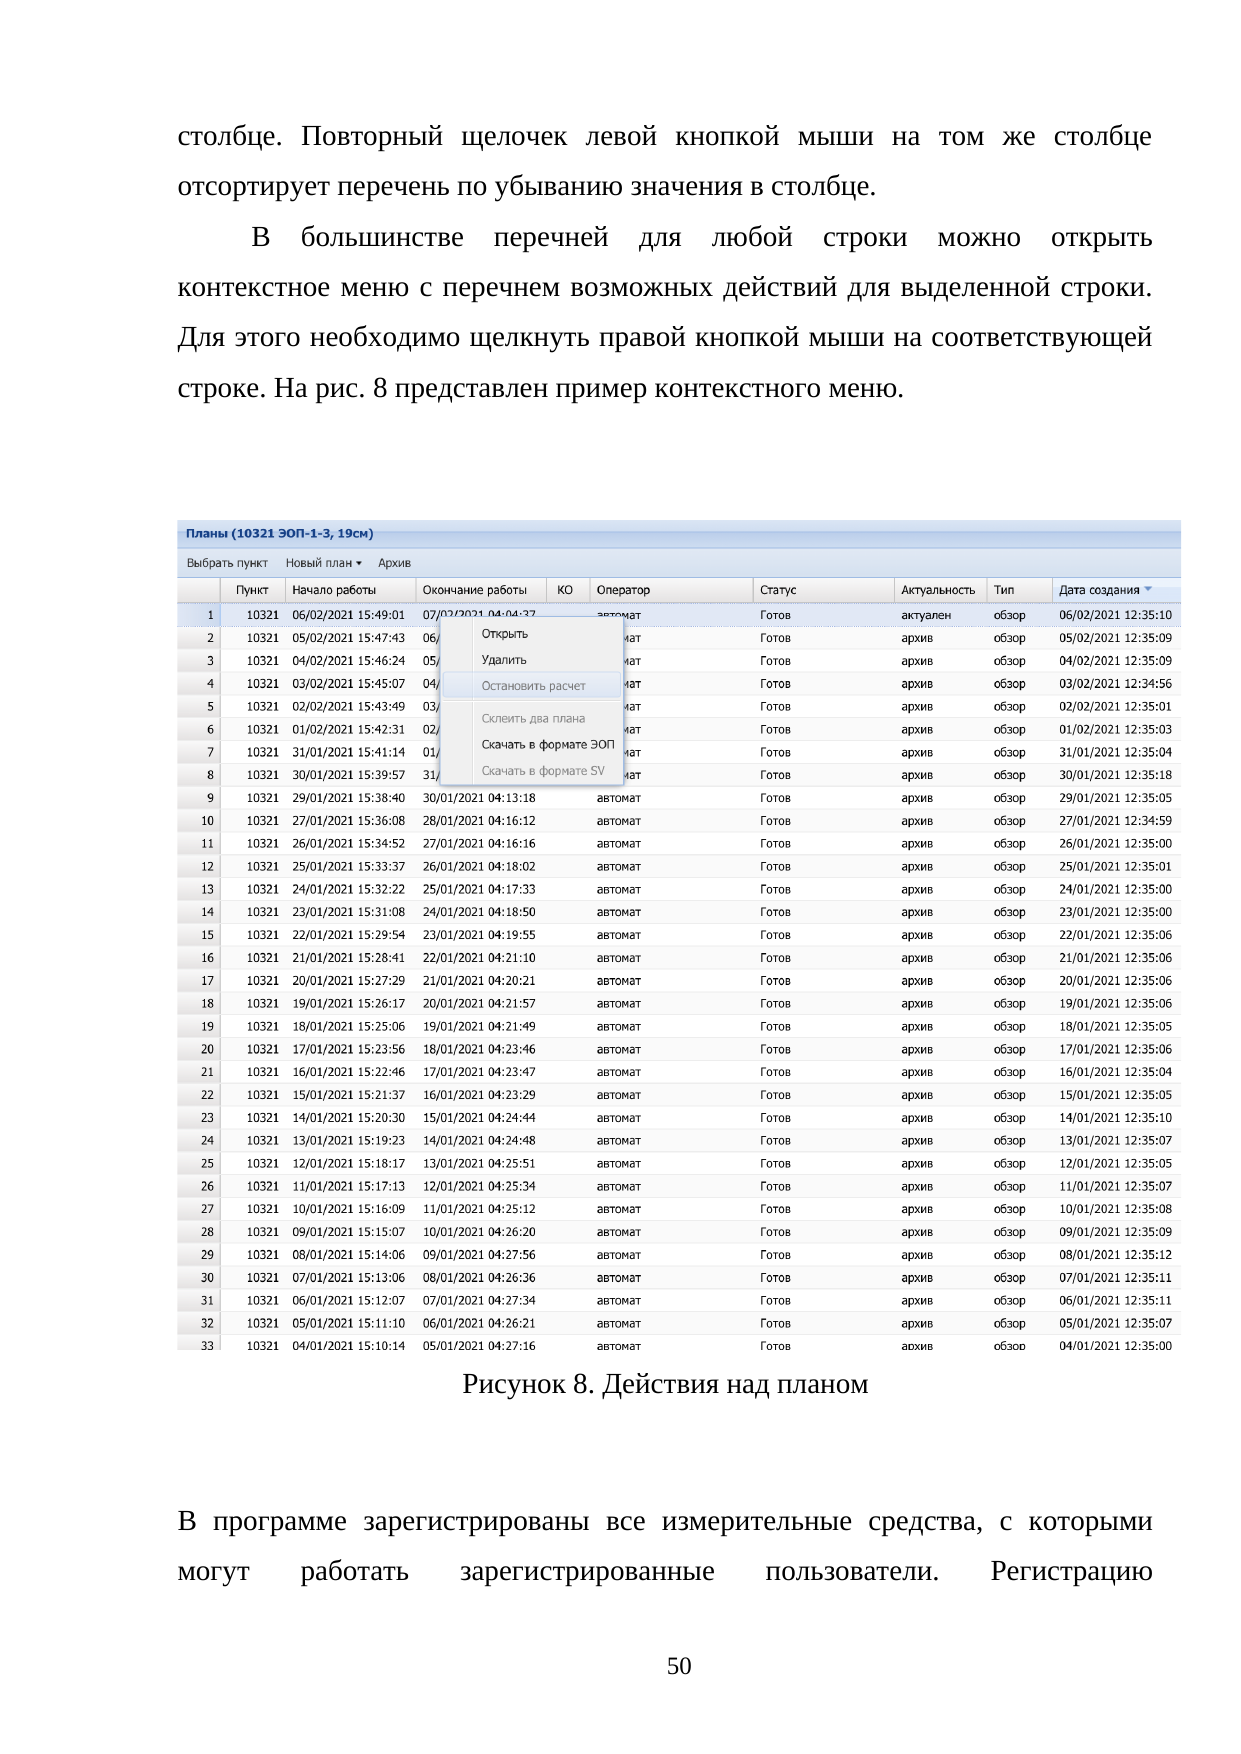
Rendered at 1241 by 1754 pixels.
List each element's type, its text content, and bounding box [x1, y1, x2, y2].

picture [177, 520, 1182, 1350]
text В большинстве перечней для любой строки можно открыть контекстное меню с перечнем возможных действий для выделенной строки. Для этого необходимо щелкнуть правой кнопкой мыши на соответствующей строке. На рис. 8 представлен пример контекстного меню. [177, 219, 1153, 403]
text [177, 118, 1153, 202]
text Рисунок 8. Действия над планом [177, 1350, 1153, 1400]
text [177, 1503, 1153, 1587]
